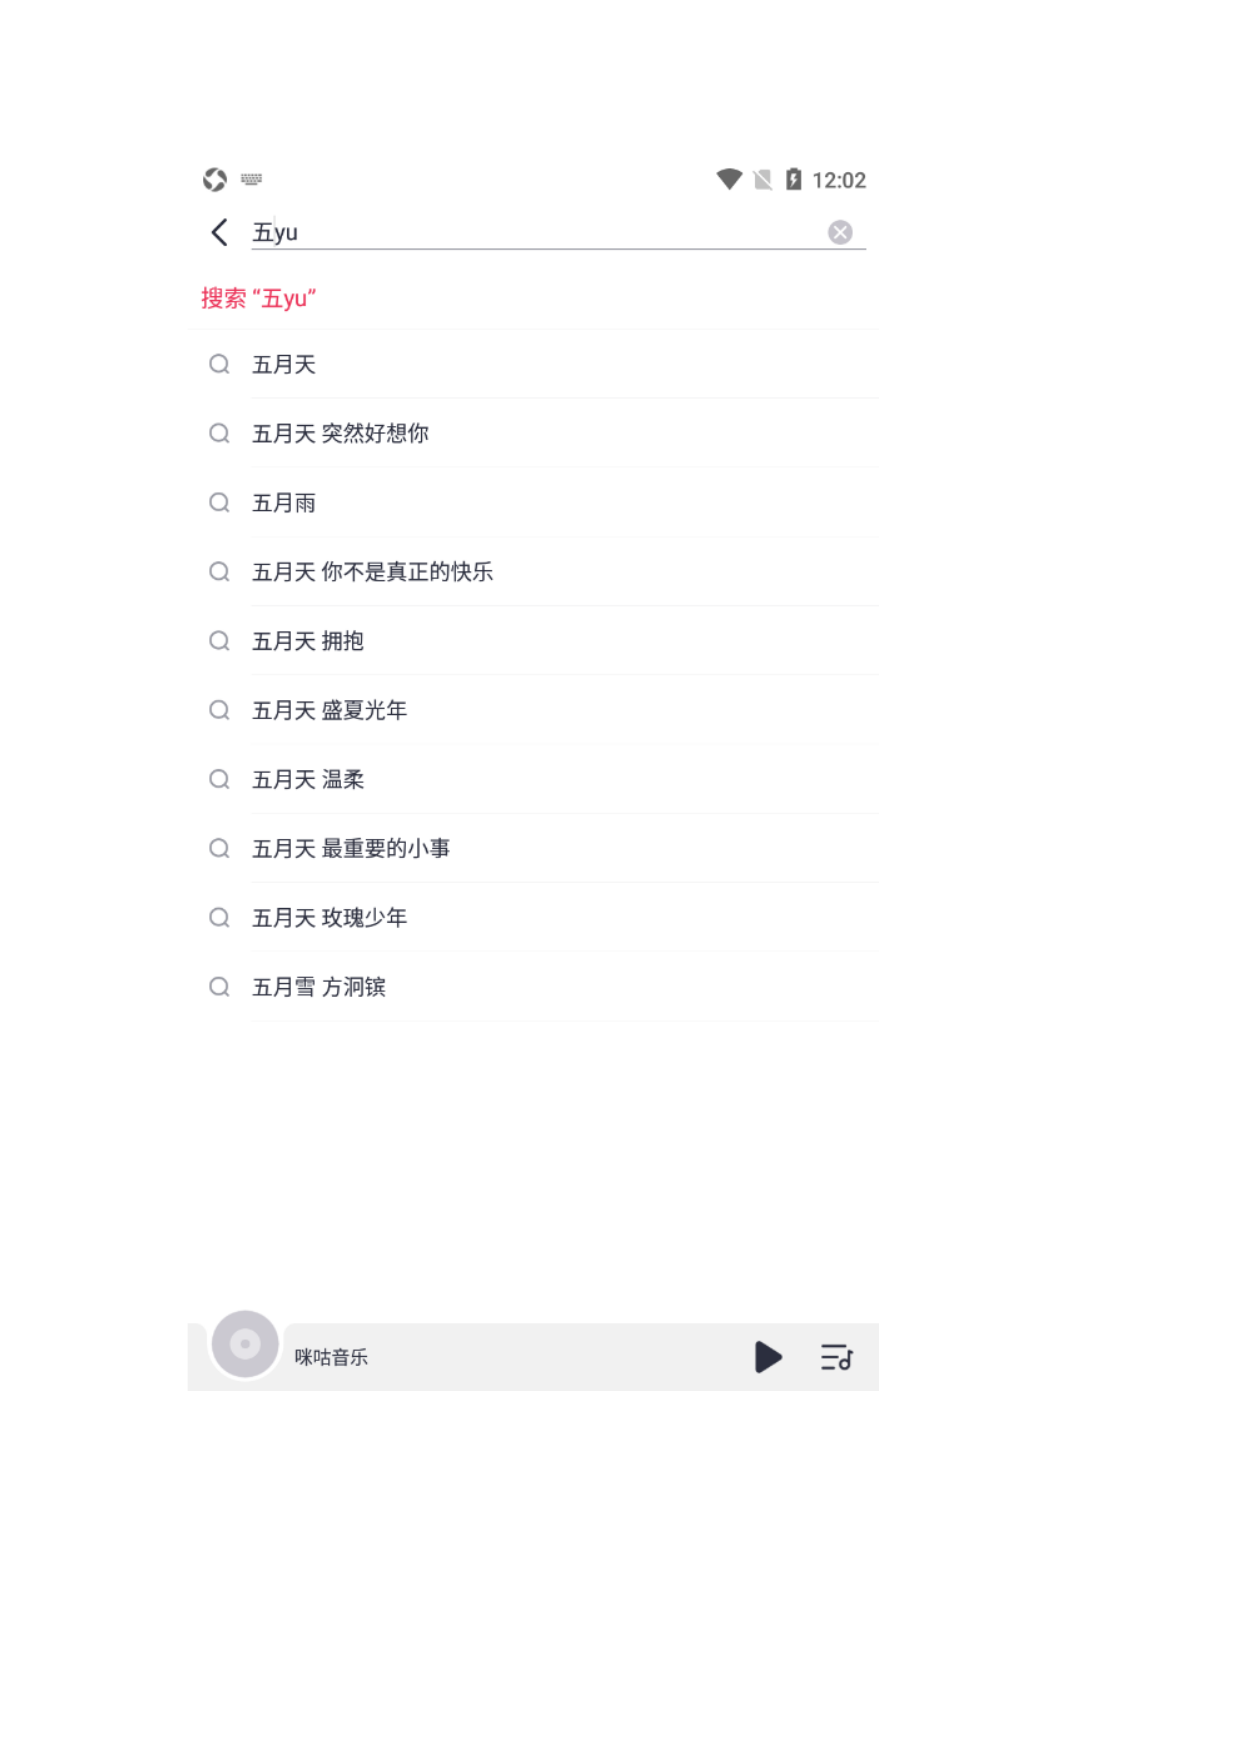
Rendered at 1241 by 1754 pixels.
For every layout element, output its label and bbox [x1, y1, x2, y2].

picture [187, 162, 879, 1391]
